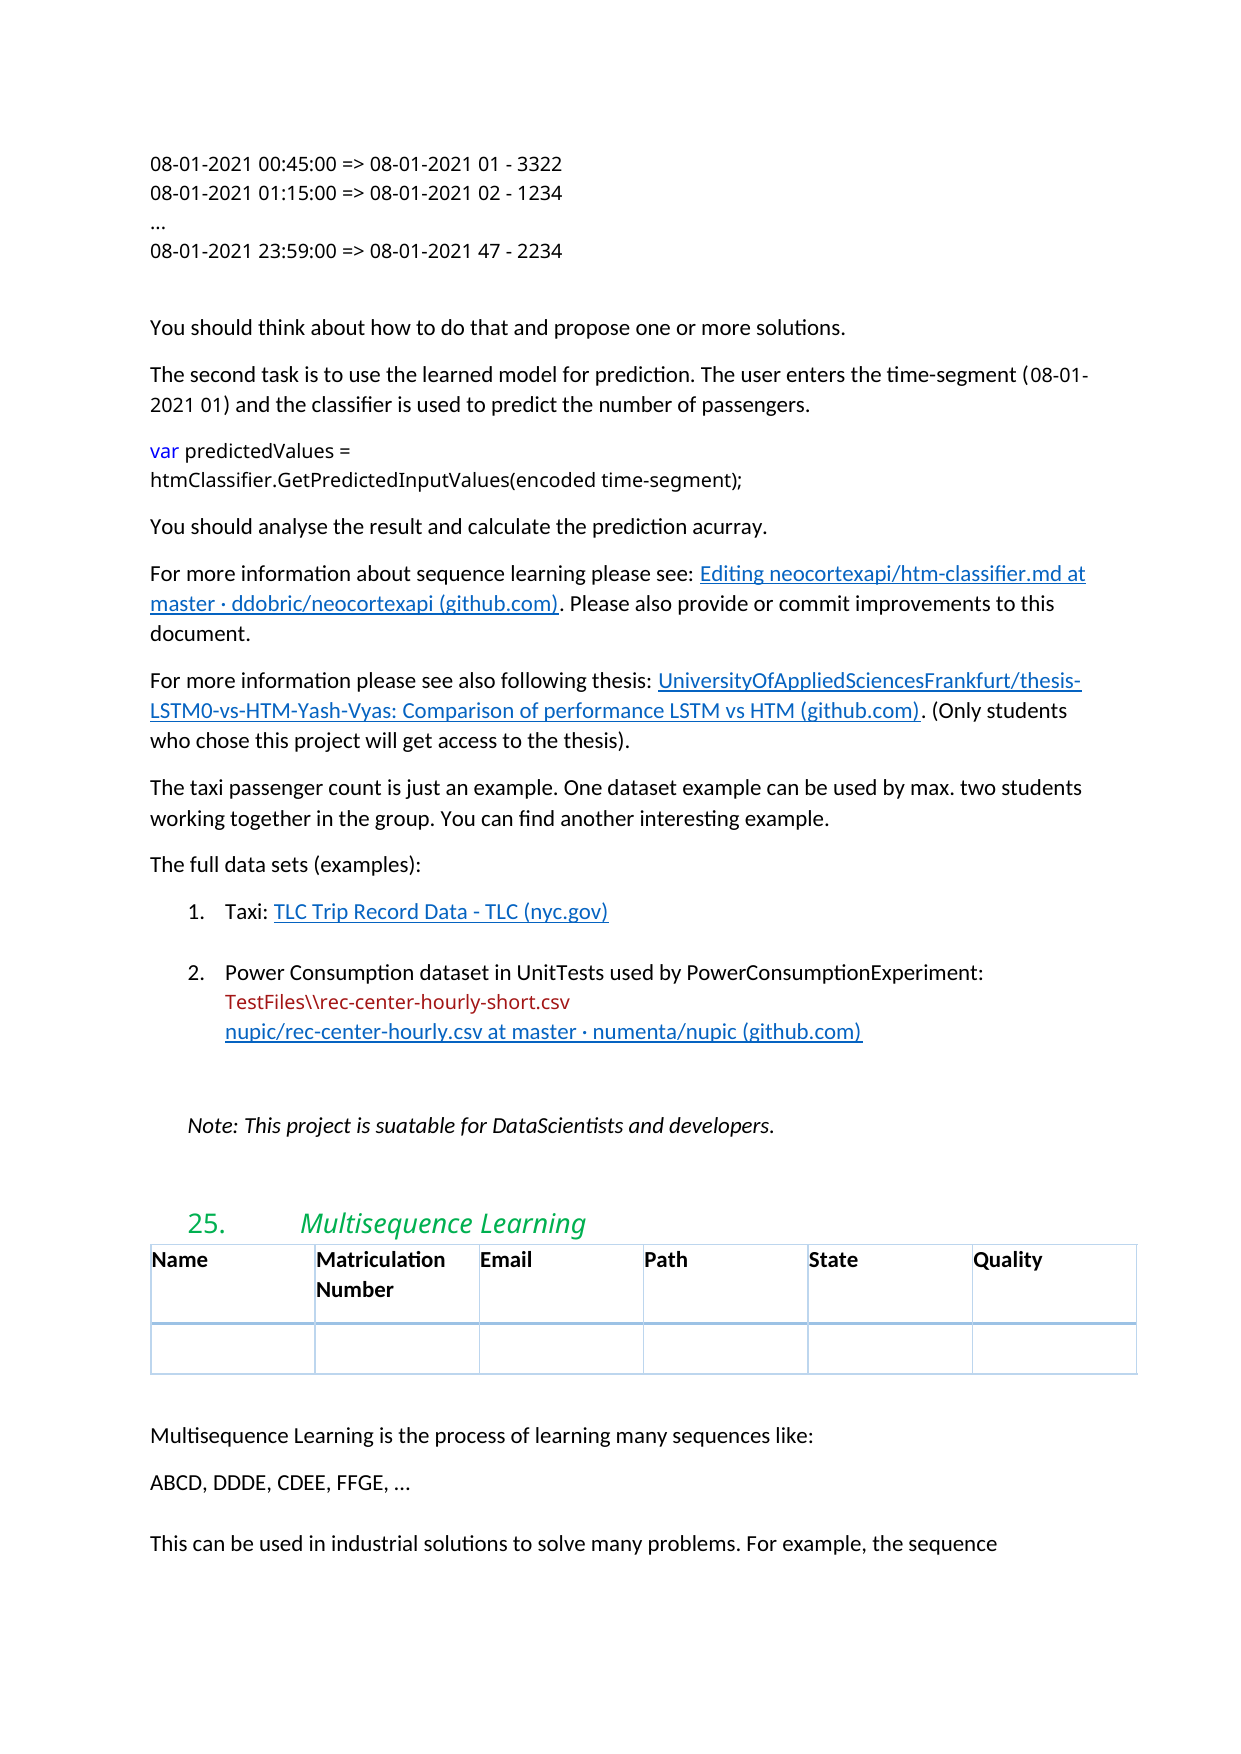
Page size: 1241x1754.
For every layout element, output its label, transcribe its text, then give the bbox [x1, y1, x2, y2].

list Power Consumption dataset in UnitTests used by PowerConsumptionExperiment: TestFiles\\rec-center-hourly-short.csv nupic/rec-center-hourly.csv at master · numenta/nupic (github.com) [187, 958, 1090, 1045]
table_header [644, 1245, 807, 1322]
text The full data sets (examples): [150, 851, 1090, 879]
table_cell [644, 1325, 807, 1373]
text The taxi passenger count is just an example. One dataset example can be used by max. two students working together in the group. You can find another interesting example. [150, 773, 1090, 832]
text The second task is to use the learned model for prediction. The user enters the time-segment (08-01-2021 01) and the classifier is used to predict the number of passengers. [150, 360, 1090, 418]
text You should analyse the result and calculate the prediction acurray. [150, 512, 1090, 540]
text Multisequence Learning [187, 1205, 1090, 1242]
text You should think about how to do that and propose one or more solutions. [150, 283, 1090, 341]
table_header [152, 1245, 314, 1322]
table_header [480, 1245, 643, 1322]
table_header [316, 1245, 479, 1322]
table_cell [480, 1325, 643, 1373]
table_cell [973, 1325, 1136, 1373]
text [150, 1468, 1090, 1557]
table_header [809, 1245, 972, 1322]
text Multisequence Learning is the process of learning many sequences like: [150, 1422, 1090, 1449]
text Note: This project is suatable for DataScientists and developers. [187, 1111, 1090, 1139]
text var predictedValues = htmClassifier.GetPredictedInputValues(encoded time-segment); [150, 437, 1090, 493]
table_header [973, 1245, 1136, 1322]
text For more information please see also following thesis: UniversityOfAppliedSciencesFrankfurt/thesis-LSTM0-vs-HTM-Yash-Vyas: Comparison of performance LSTM vs HTM (github.com). (Only students who chose this project will get access to the thesis). [150, 666, 1090, 755]
list Taxi: TLC Trip Record Data - TLC (nyc.gov) [187, 897, 1090, 956]
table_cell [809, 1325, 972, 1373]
text For more information about sequence learning please see: Editing neocortexapi/htm-classifier.md at master · ddobric/neocortexapi (github.com). Please also provide or commit improvements to this document. [150, 559, 1090, 647]
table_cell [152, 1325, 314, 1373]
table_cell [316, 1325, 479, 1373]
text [150, 150, 1090, 264]
